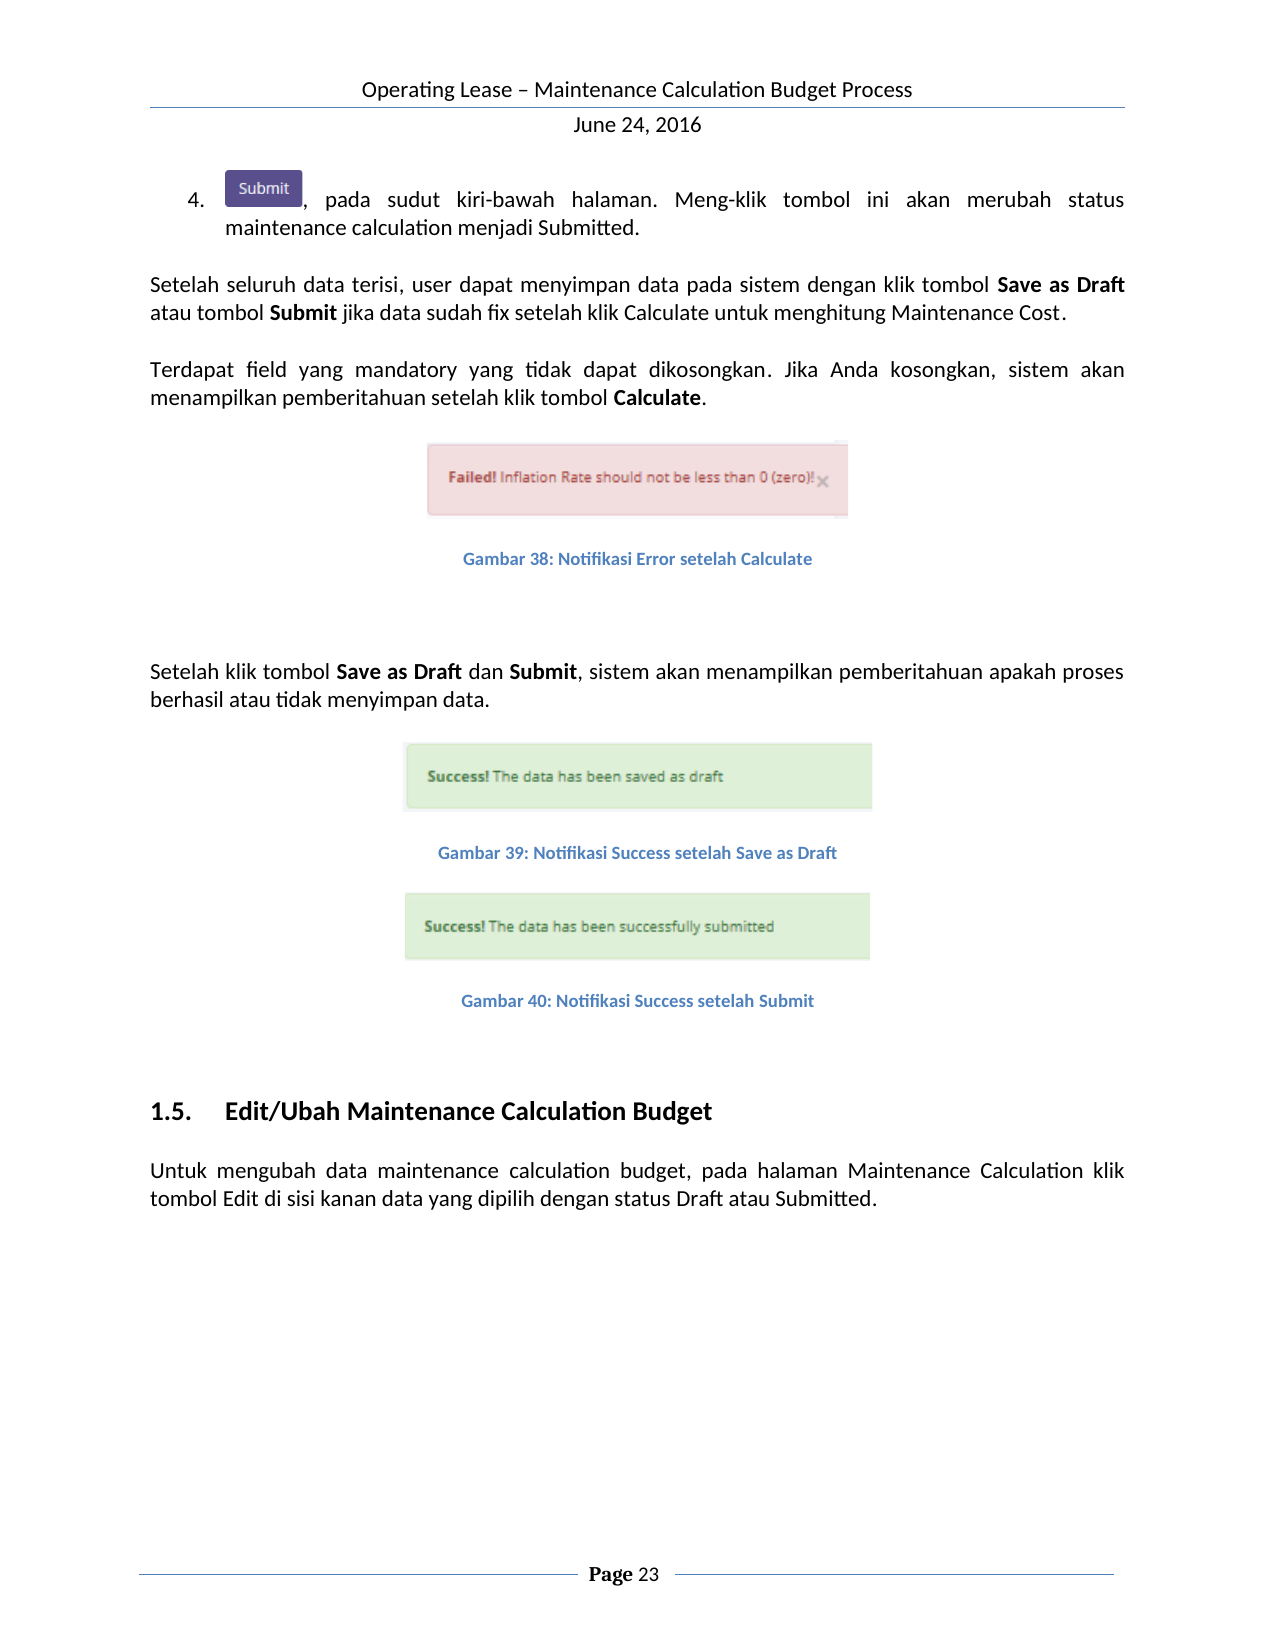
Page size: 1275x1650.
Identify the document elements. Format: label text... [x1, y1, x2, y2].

picture [225, 170, 303, 207]
picture [404, 892, 871, 961]
list , pada sudut kiri-bawah halaman. Meng-klik tombol ini akan merubah status maintenance calculation menjadi Submitted. [187, 171, 1125, 241]
text Setelah klik tombol Save as Draft dan Submit, sistem akan menampilkan pemberitahuan apakah proses berhasil atau tidak menyimpan data. [150, 657, 1125, 713]
text Untuk mengubah data maintenance calculation budget, pada halaman Maintenance Calculation klik tombol Edit di sisi kanan data yang dipilih dengan status Draft atau Submitted. [150, 1157, 1125, 1213]
picture [426, 440, 849, 519]
text Terdapat field yang mandatory yang tidak dapat dikosongkan. Jika Anda kosongkan, sistem akan menampilkan pemberitahuan setelah klik tombol Calculate. [150, 355, 1125, 411]
text Setelah seluruh data terisi, user dapat menyimpan data pada sistem dengan klik tombol Save as Draft atau tombol Submit jika data sudah fix setelah klik Calculate untuk menghitung Maintenance Cost. [150, 270, 1125, 326]
picture [402, 742, 873, 812]
subtitle Edit/Ubah Maintenance Calculation Budget [150, 1094, 1125, 1127]
